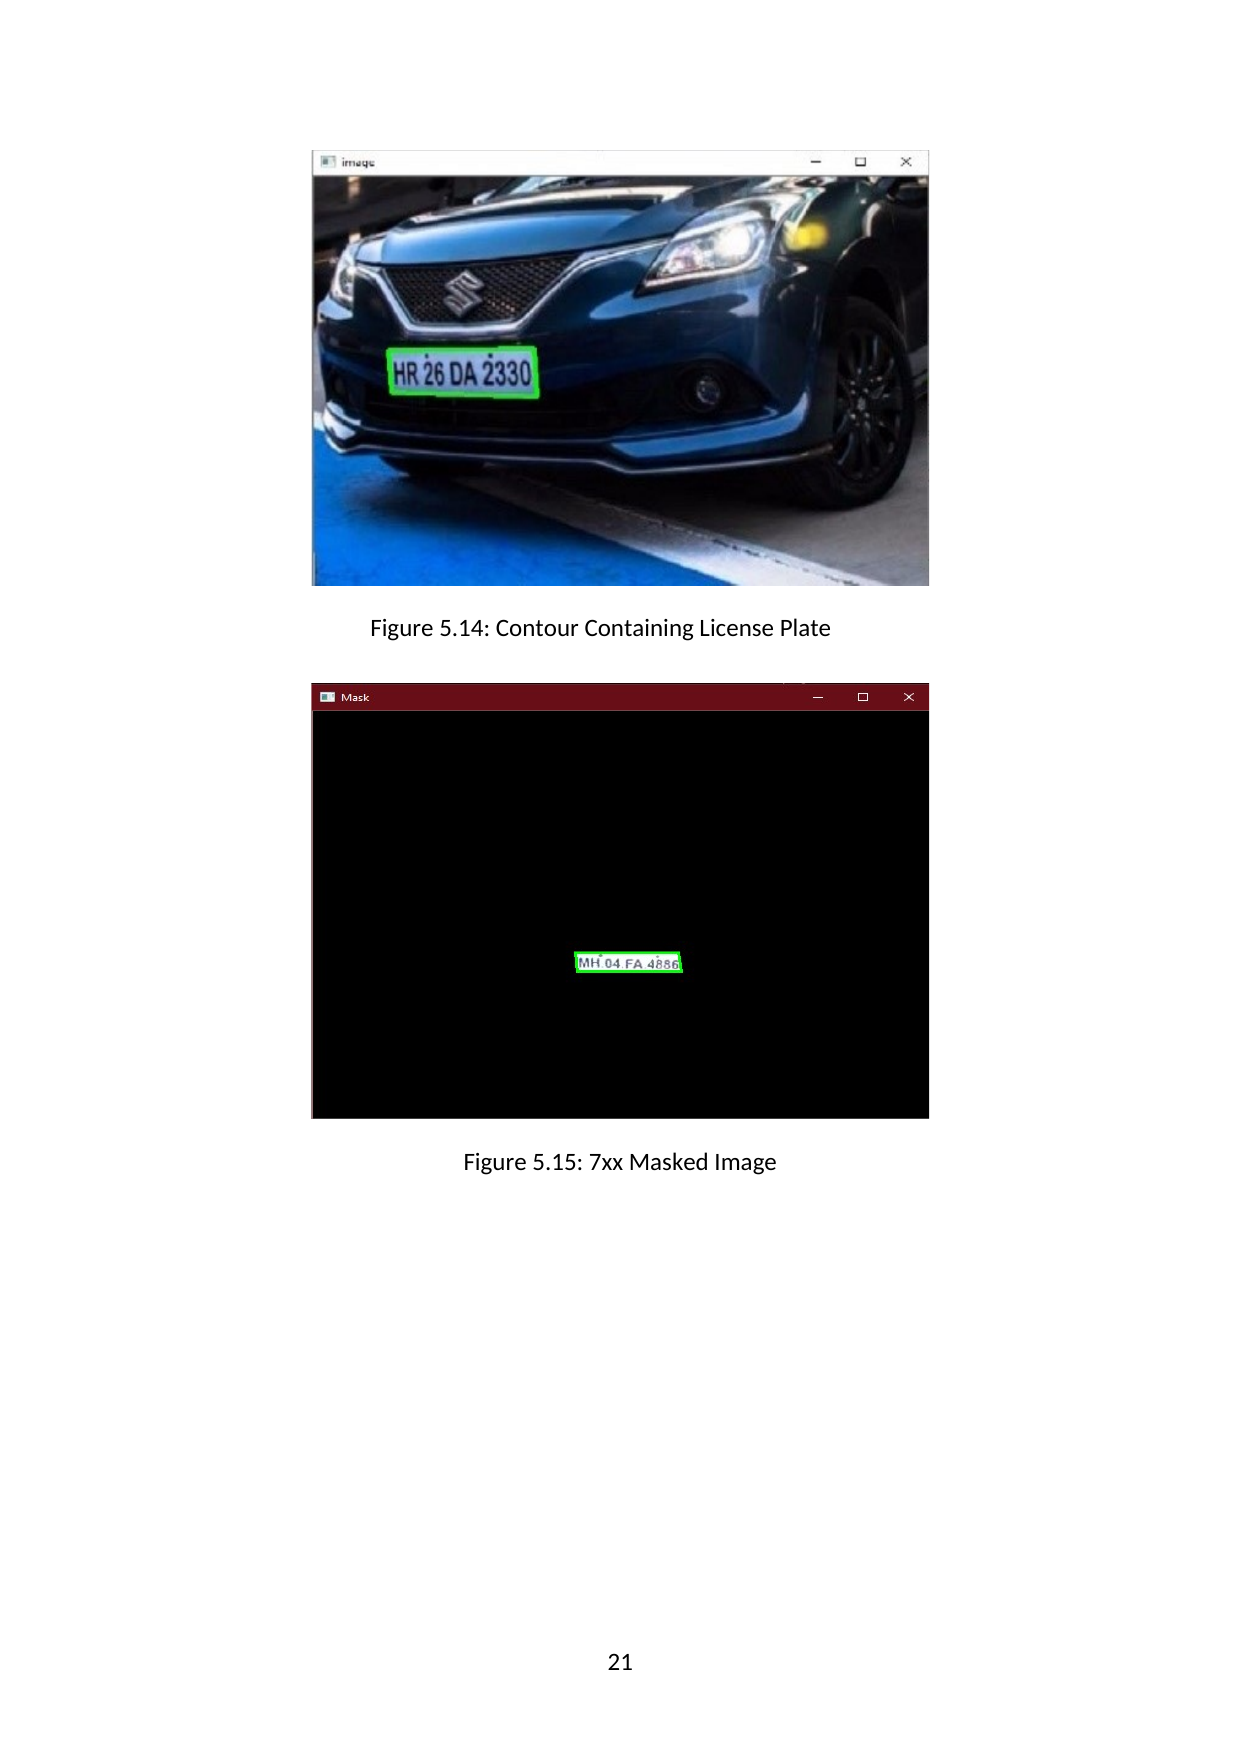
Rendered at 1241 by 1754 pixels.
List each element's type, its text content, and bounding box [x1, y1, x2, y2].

text Figure 5.14: Contour Containing License Plate [370, 612, 1092, 643]
picture [311, 150, 930, 586]
picture [311, 683, 930, 1119]
text Figure 5.15: 7xx Masked Image [150, 1146, 1090, 1176]
